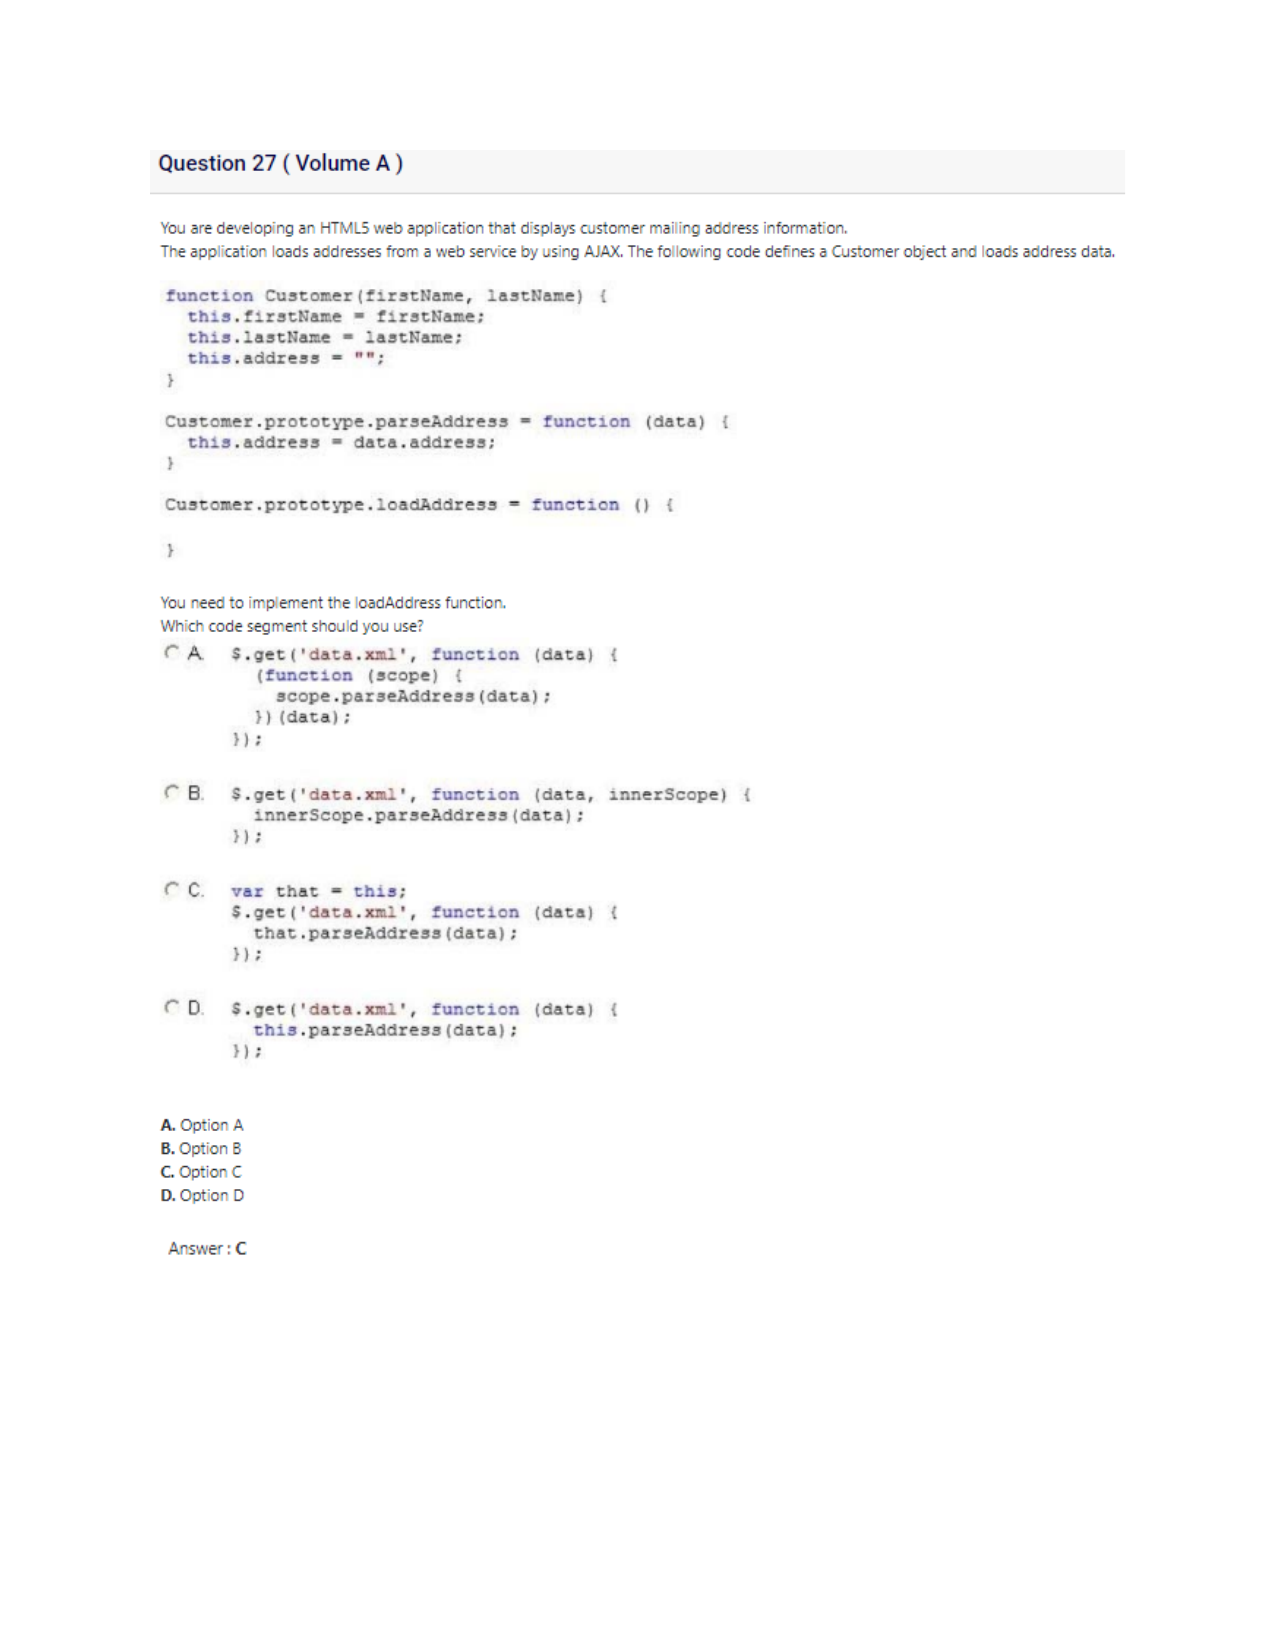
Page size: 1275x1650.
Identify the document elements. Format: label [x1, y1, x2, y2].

picture [150, 150, 1125, 1210]
picture [150, 1228, 333, 1277]
